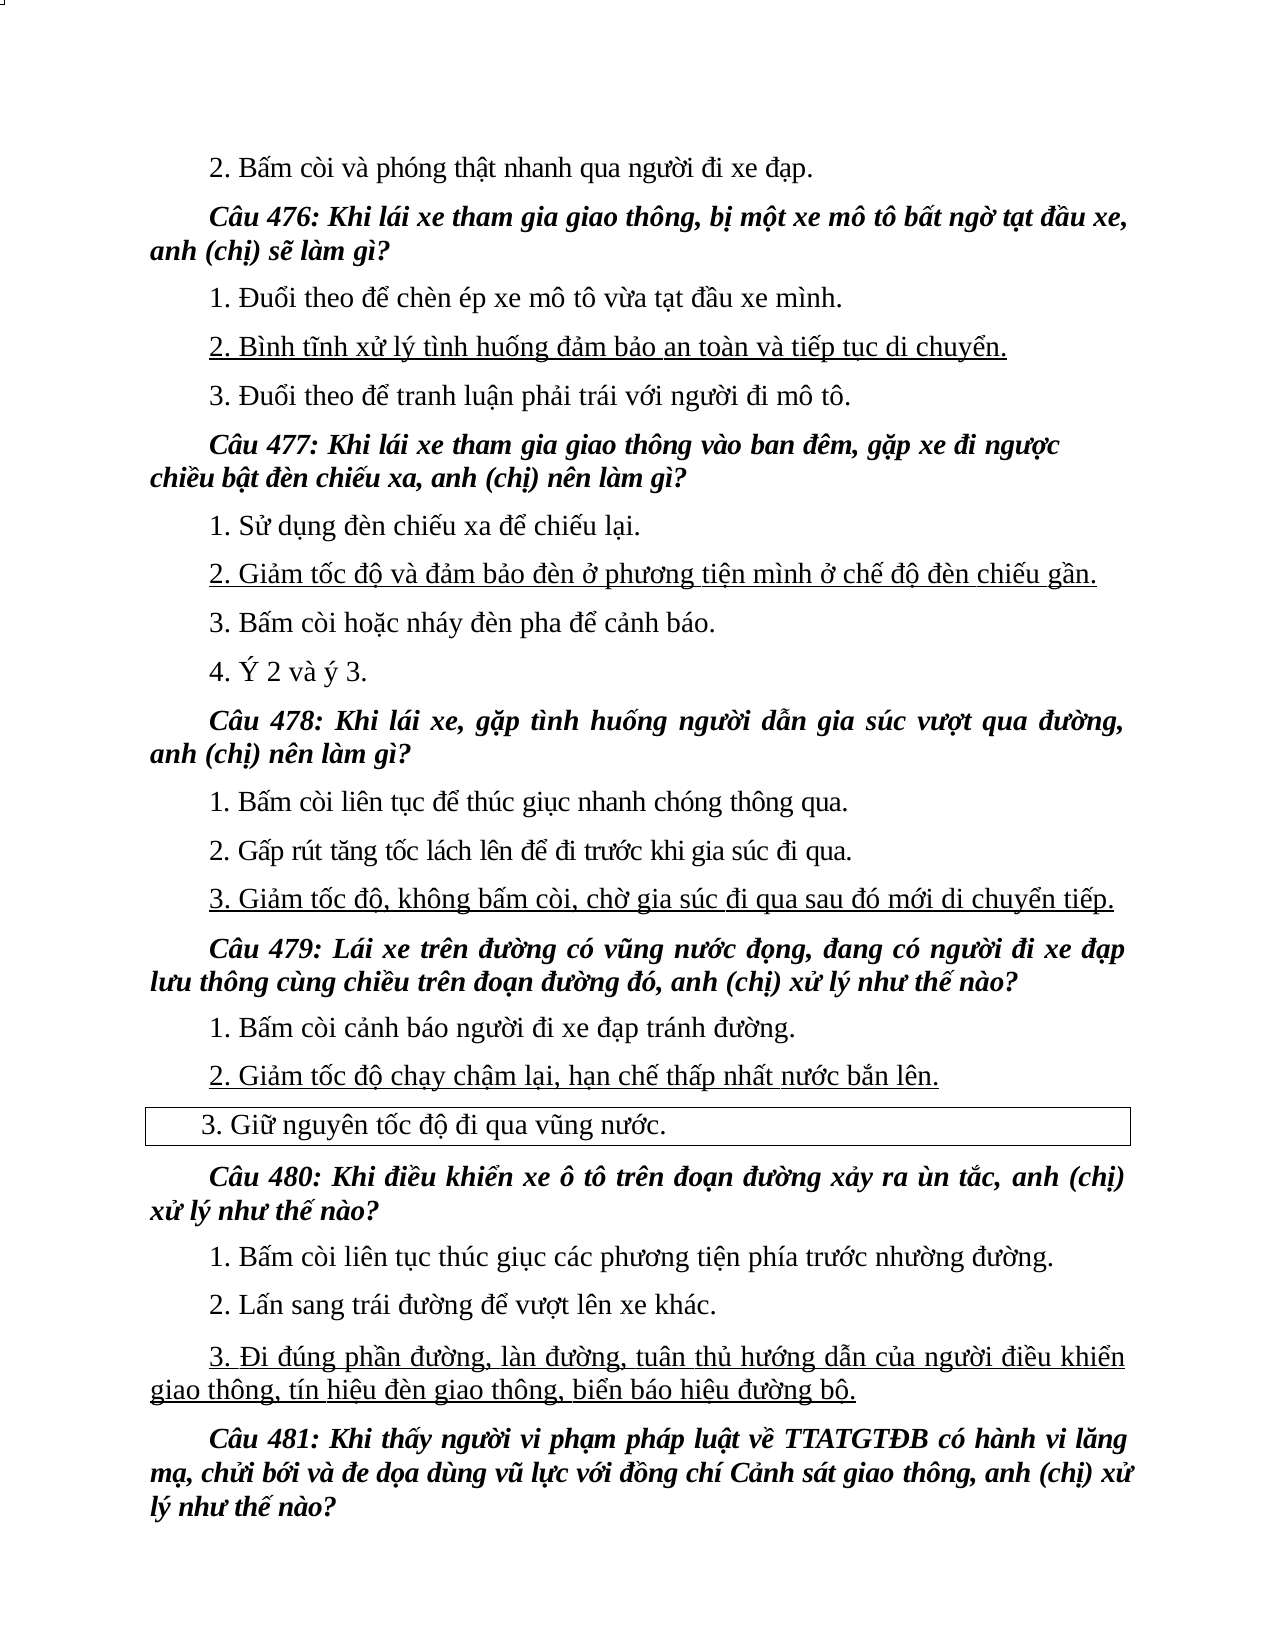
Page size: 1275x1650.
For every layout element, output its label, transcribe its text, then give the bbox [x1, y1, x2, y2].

text 3. Đi đúng phần đường, làn đường, tuân thủ hướng dẫn của người điều khiển giao thông, tín hiệu đèn giao thông, biển báo hiệu đường bộ. [150, 1339, 1264, 1406]
text 3. Giảm tốc độ, không bấm còi, chờ gia súc đi qua sau đó mới di chuyển tiếp. [209, 882, 1264, 916]
text 3. Bấm còi hoặc nháy đèn pha để cảnh báo. [209, 606, 1264, 639]
text Câu 480: Khi điều khiển xe ô tô trên đoạn đường xảy ra ùn tắc, anh (chị) xử lý như thế nào? [150, 1160, 1130, 1227]
text 2. Bấm còi và phóng thật nhanh qua người đi xe đạp. [209, 151, 1264, 184]
text Câu 478: Khi lái xe, gặp tình huống người dẫn gia súc vượt qua đường, anh (chị) nên làm gì? [150, 704, 1129, 771]
text 3. Đuổi theo để tranh luận phải trái với người đi mô tô. [209, 378, 1264, 412]
text 1. Bấm còi liên tục thúc giục các phương tiện phía trước nhường đường. [209, 1227, 1264, 1276]
text 2. Gấp rút tăng tốc lách lên để đi trước khi gia súc đi qua. [209, 833, 1264, 867]
text 1. Bấm còi liên tục để thúc giục nhanh chóng thông qua. [209, 785, 1264, 818]
text 2. Giảm tốc độ và đảm bảo đèn ở phương tiện mình ở chế độ đèn chiếu gần. [209, 557, 1264, 591]
text 2. Lấn sang trái đường để vượt lên xe khác. [209, 1276, 1264, 1324]
text 4. Ý 2 và ý 3. [209, 654, 1264, 688]
text 1. Đuổi theo để chèn ép xe mô tô vừa tạt đầu xe mình. [209, 281, 1264, 314]
text Câu 481: Khi thấy người vi phạm pháp luật về TTATGTĐB có hành vi lăng mạ, chửi bới và đe dọa dùng vũ lực với đồng chí Cảnh sát giao thông, anh (chị) xử lý như thế nào? [150, 1422, 1264, 1523]
text Câu 476: Khi lái xe tham gia giao thông, bị một xe mô tô bất ngờ tạt đầu xe, anh (chị) sẽ làm gì? [150, 200, 1129, 267]
text Câu 477: Khi lái xe tham gia giao thông vào ban đêm, gặp xe đi ngược chiều bật đèn chiếu xa, anh (chị) nên làm gì? [150, 427, 1130, 494]
text 2. Bình tĩnh xử lý tình huống đảm bảo an toàn và tiếp tục di chuyển. [209, 330, 1264, 363]
picture [146, 1108, 1130, 1145]
text 1. Sử dụng đèn chiếu xa để chiếu lại. [209, 509, 1264, 542]
text Câu 479: Lái xe trên đường có vũng nước đọng, đang có người đi xe đạp lưu thông cùng chiều trên đoạn đường đó, anh (chị) xử lý như thế nào? [150, 931, 1129, 998]
text 1. Bấm còi cảnh báo người đi xe đạp tránh đường. 2. Giảm tốc độ chạy chậm lại, hạn chế thấp nhất nước bắn lên. [201, 998, 1264, 1096]
